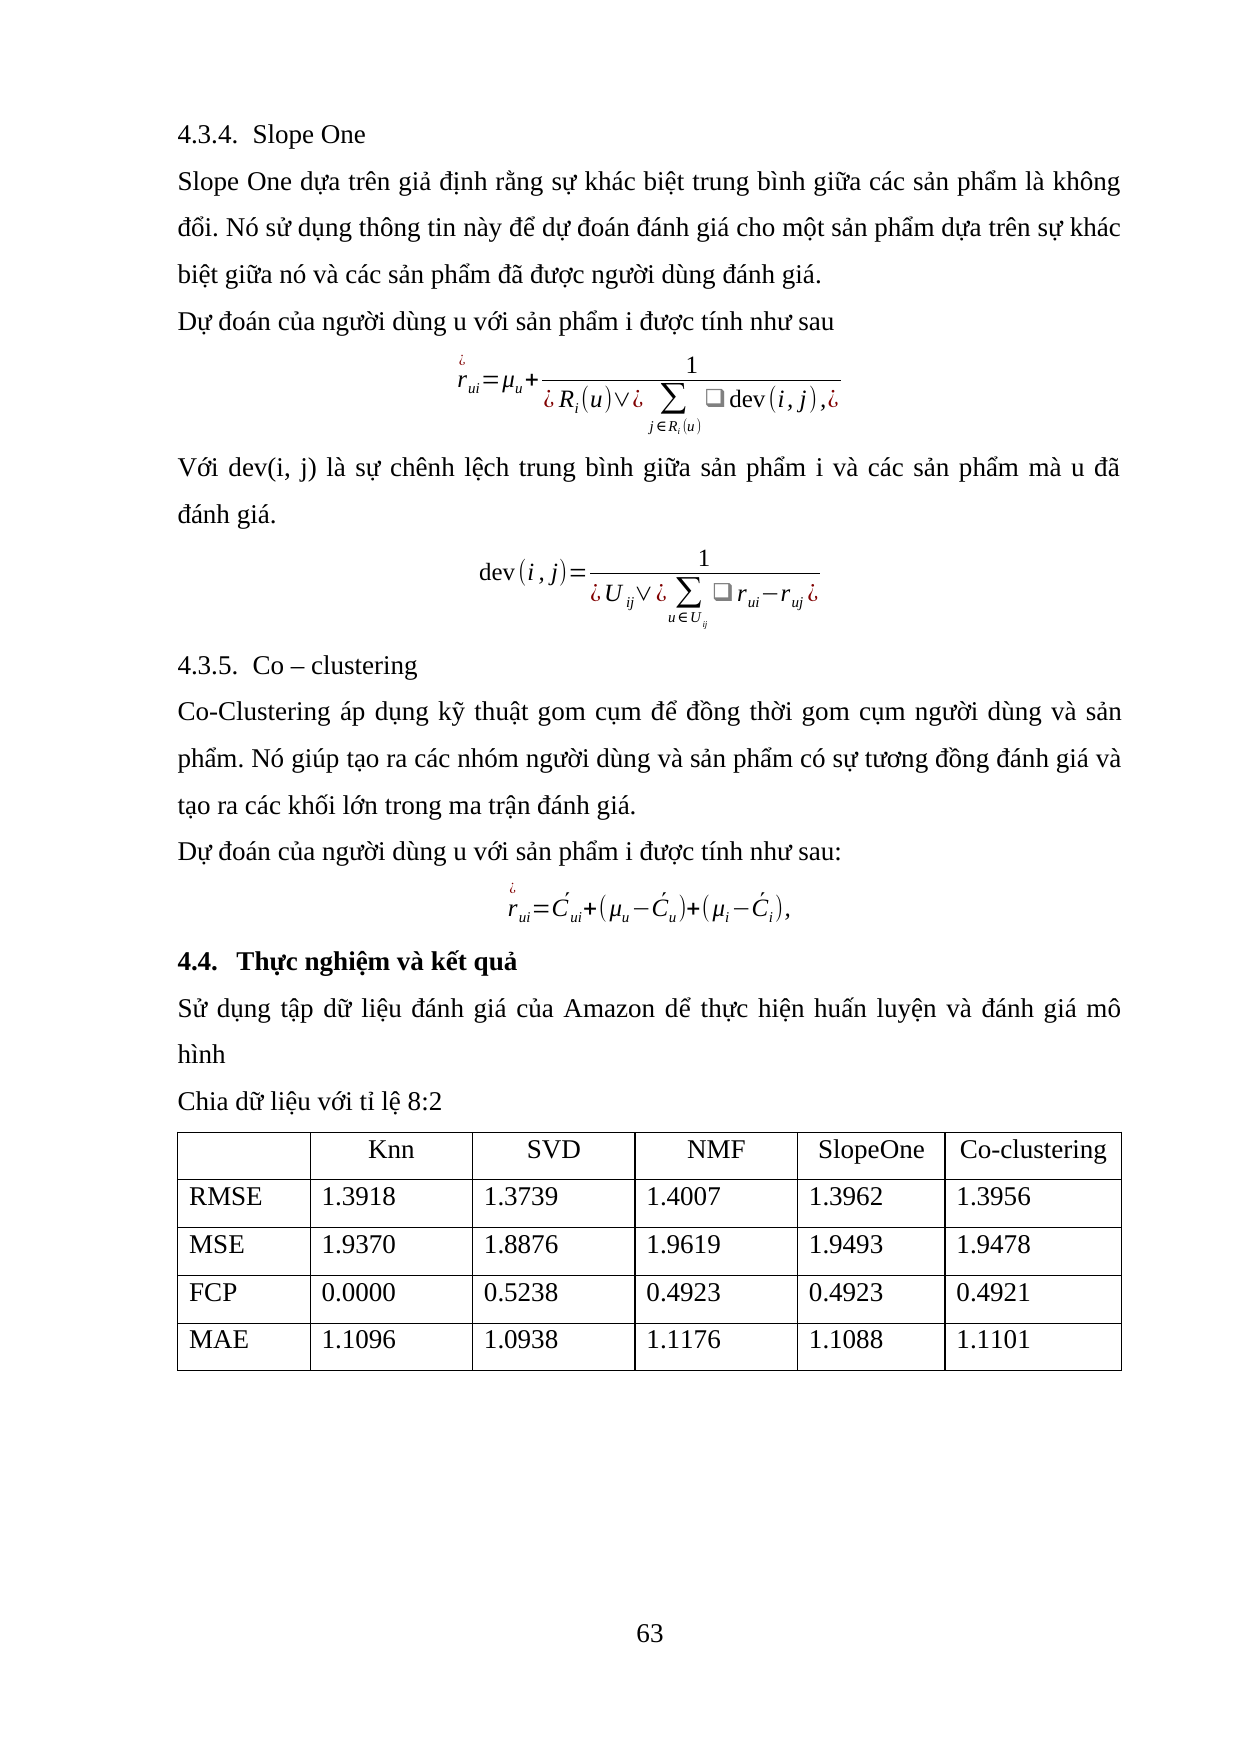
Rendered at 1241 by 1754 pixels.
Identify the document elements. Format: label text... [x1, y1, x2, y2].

table_cell 0.4923 [636, 1276, 797, 1322]
table_header SVD [473, 1133, 634, 1179]
table_cell 1.9478 [946, 1228, 1121, 1275]
table_cell 0.4923 [798, 1276, 944, 1322]
table_cell 1.4007 [636, 1180, 797, 1227]
table_cell 1.3739 [473, 1180, 634, 1227]
table_cell 1.9493 [798, 1228, 944, 1275]
table_cell 1.3918 [311, 1180, 472, 1227]
text Dự đoán của người dùng u với sản phẩm i được tính như sau [177, 305, 1122, 336]
table_cell 1.8876 [473, 1228, 634, 1275]
table_cell 1.9619 [636, 1228, 797, 1275]
table_cell FCP [178, 1276, 310, 1322]
table_cell 1.3962 [798, 1180, 944, 1227]
table_cell 1.3956 [946, 1180, 1121, 1227]
subtitle Thực nghiệm và kết quả [177, 945, 1122, 976]
text Slope One dựa trên giả định rằng sự khác biệt trung bình giữa các sản phẩm là không đổi. Nó sử dụng thông tin này để dự đoán đánh giá cho một sản phẩm dựa trên sự khác biệt giữa nó và các sản phẩm đã được người dùng đánh giá. [177, 165, 1122, 289]
text Co-Clustering áp dụng kỹ thuật gom cụm để đồng thời gom cụm người dùng và sản phẩm. Nó giúp tạo ra các nhóm người dùng và sản phẩm có sự tương đồng đánh giá và tạo ra các khối lớn trong ma trận đánh giá. [177, 696, 1122, 820]
table_cell MAE [178, 1324, 310, 1370]
text Chia dữ liệu với tỉ lệ 8:2 [177, 1085, 1122, 1116]
table_header NMF [636, 1133, 797, 1179]
table_cell 1.1176 [636, 1324, 797, 1370]
table_cell 1.1101 [946, 1324, 1121, 1370]
table_cell MSE [178, 1228, 310, 1275]
table_cell 1.1088 [798, 1324, 944, 1370]
table_cell 1.1096 [311, 1324, 472, 1370]
table_cell 0.0000 [311, 1276, 472, 1322]
table_cell 0.4921 [946, 1276, 1121, 1322]
subtitle Co – clustering [177, 649, 1122, 680]
text Dự đoán của người dùng u với sản phẩm i được tính như sau: [177, 836, 1122, 867]
table_cell 0.5238 [473, 1276, 634, 1322]
text Với dev(i, j) là sự chênh lệch trung bình giữa sản phẩm i và các sản phẩm mà u đã đánh giá. [177, 452, 1122, 529]
text Sử dụng tập dữ liệu đánh giá của Amazon dể thực hiện huấn luyện và đánh giá mô hình [177, 992, 1122, 1069]
table_header [178, 1133, 310, 1179]
table_cell 1.9370 [311, 1228, 472, 1275]
table_cell 1.0938 [473, 1324, 634, 1370]
table_header Co-clustering [946, 1133, 1121, 1179]
table_header Knn [311, 1133, 472, 1179]
table_cell RMSE [178, 1180, 310, 1227]
table_header SlopeOne [798, 1133, 944, 1179]
subtitle Slope One [177, 118, 1122, 149]
